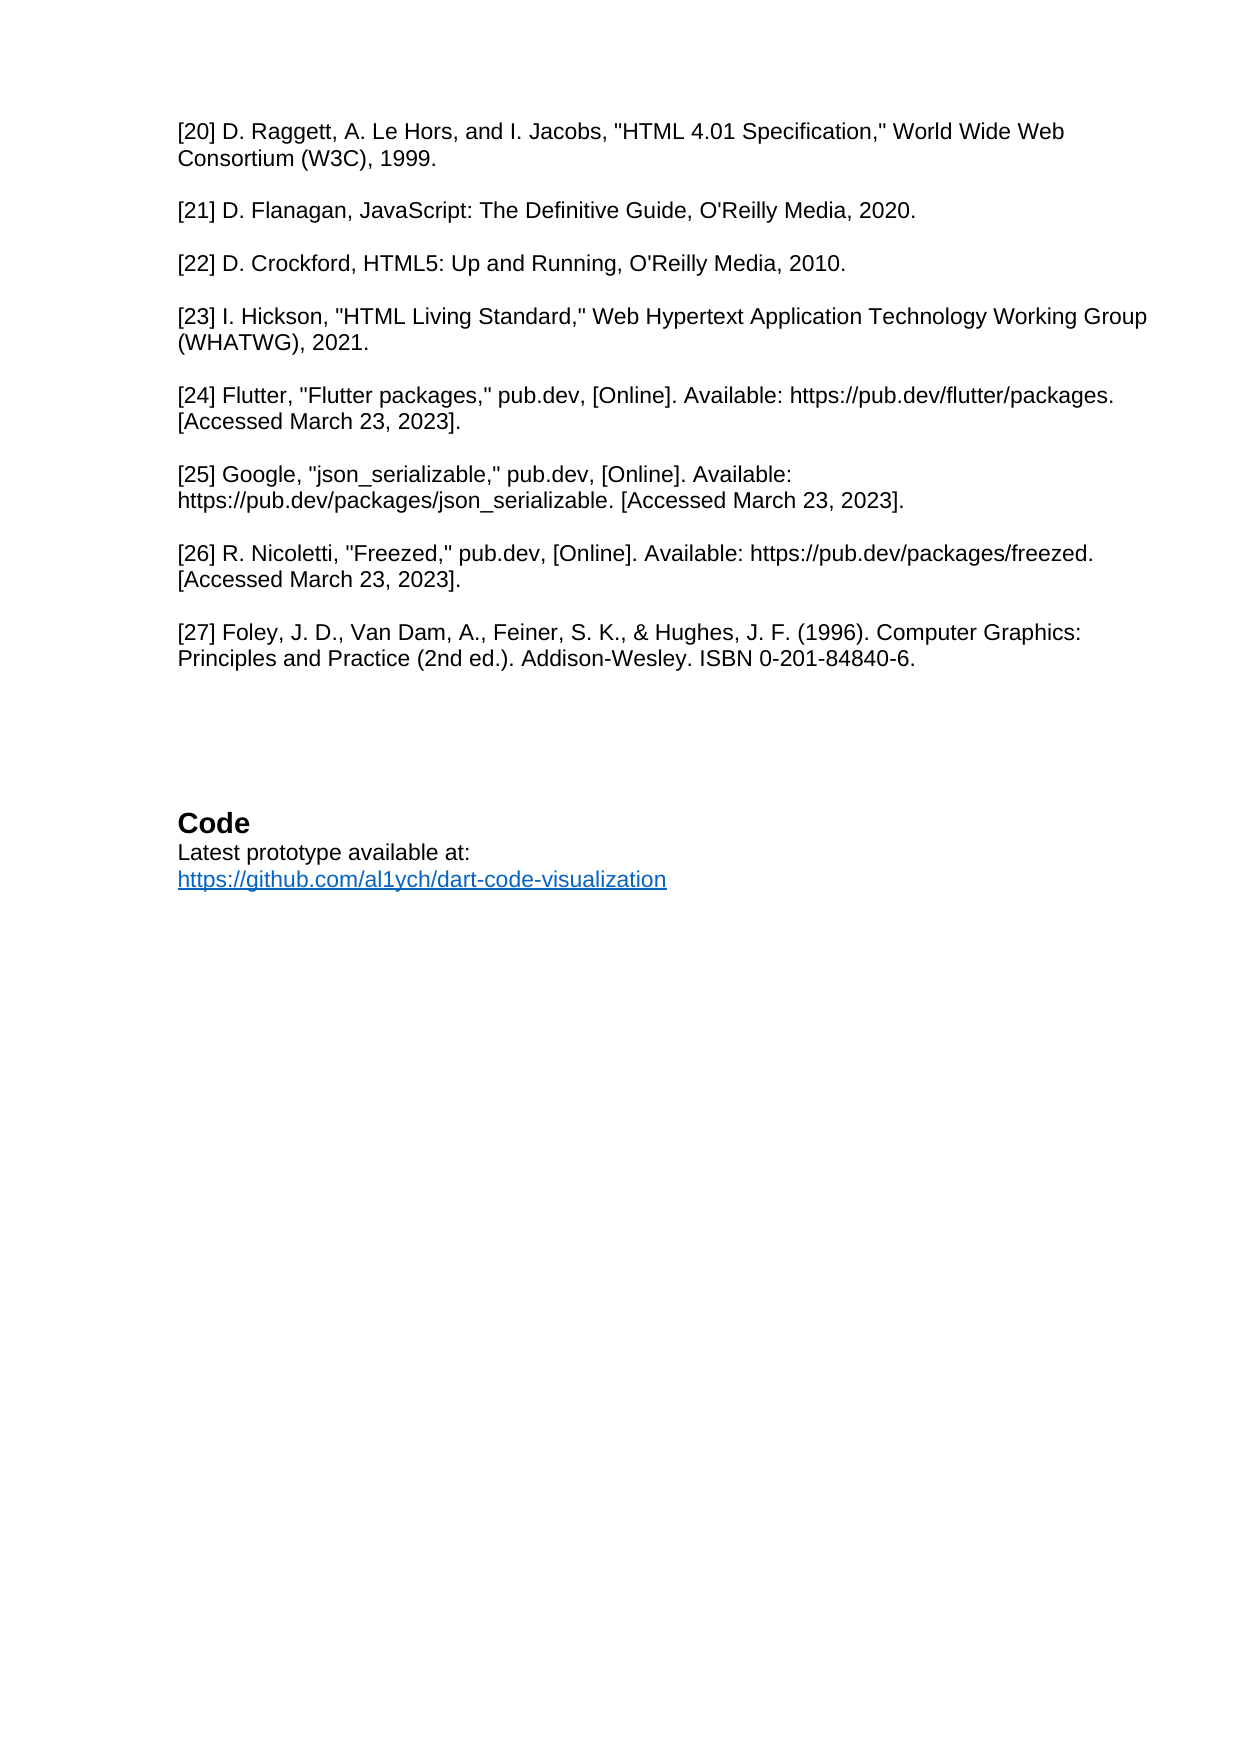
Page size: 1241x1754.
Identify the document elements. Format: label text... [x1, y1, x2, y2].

text [21] D. Flanagan, JavaScript: The Definitive Guide, O'Reilly Media, 2020. [177, 197, 1152, 223]
text [23] I. Hickson, "HTML Living Standard," Web Hypertext Application Technology Working Group (WHATWG), 2021. [177, 303, 1152, 355]
text https://github.com/al1ych/dart-code-visualization [177, 866, 1152, 892]
text Code [177, 806, 1152, 839]
text [25] Google, "json_serializable," pub.dev, [Online]. Available: https://pub.dev/packages/json_serializable. [Accessed March 23, 2023]. [177, 461, 1152, 513]
text [24] Flutter, "Flutter packages," pub.dev, [Online]. Available: https://pub.dev/flutter/packages. [Accessed March 23, 2023]. [177, 382, 1152, 434]
text [27] Foley, J. D., Van Dam, A., Feiner, S. K., & Hughes, J. F. (1996). Computer Graphics: Principles and Practice (2nd ed.). Addison-Wesley. ISBN 0-201-84840-6. [177, 619, 1152, 672]
text [22] D. Crockford, HTML5: Up and Running, O'Reilly Media, 2010. [177, 250, 1152, 276]
text [20] D. Raggett, A. Le Hors, and I. Jacobs, "HTML 4.01 Specification," World Wide Web Consortium (W3C), 1999. [177, 118, 1152, 171]
text Latest prototype available at: [177, 839, 1152, 866]
text [26] R. Nicoletti, "Freezed," pub.dev, [Online]. Available: https://pub.dev/packages/freezed. [Accessed March 23, 2023]. [177, 540, 1152, 592]
